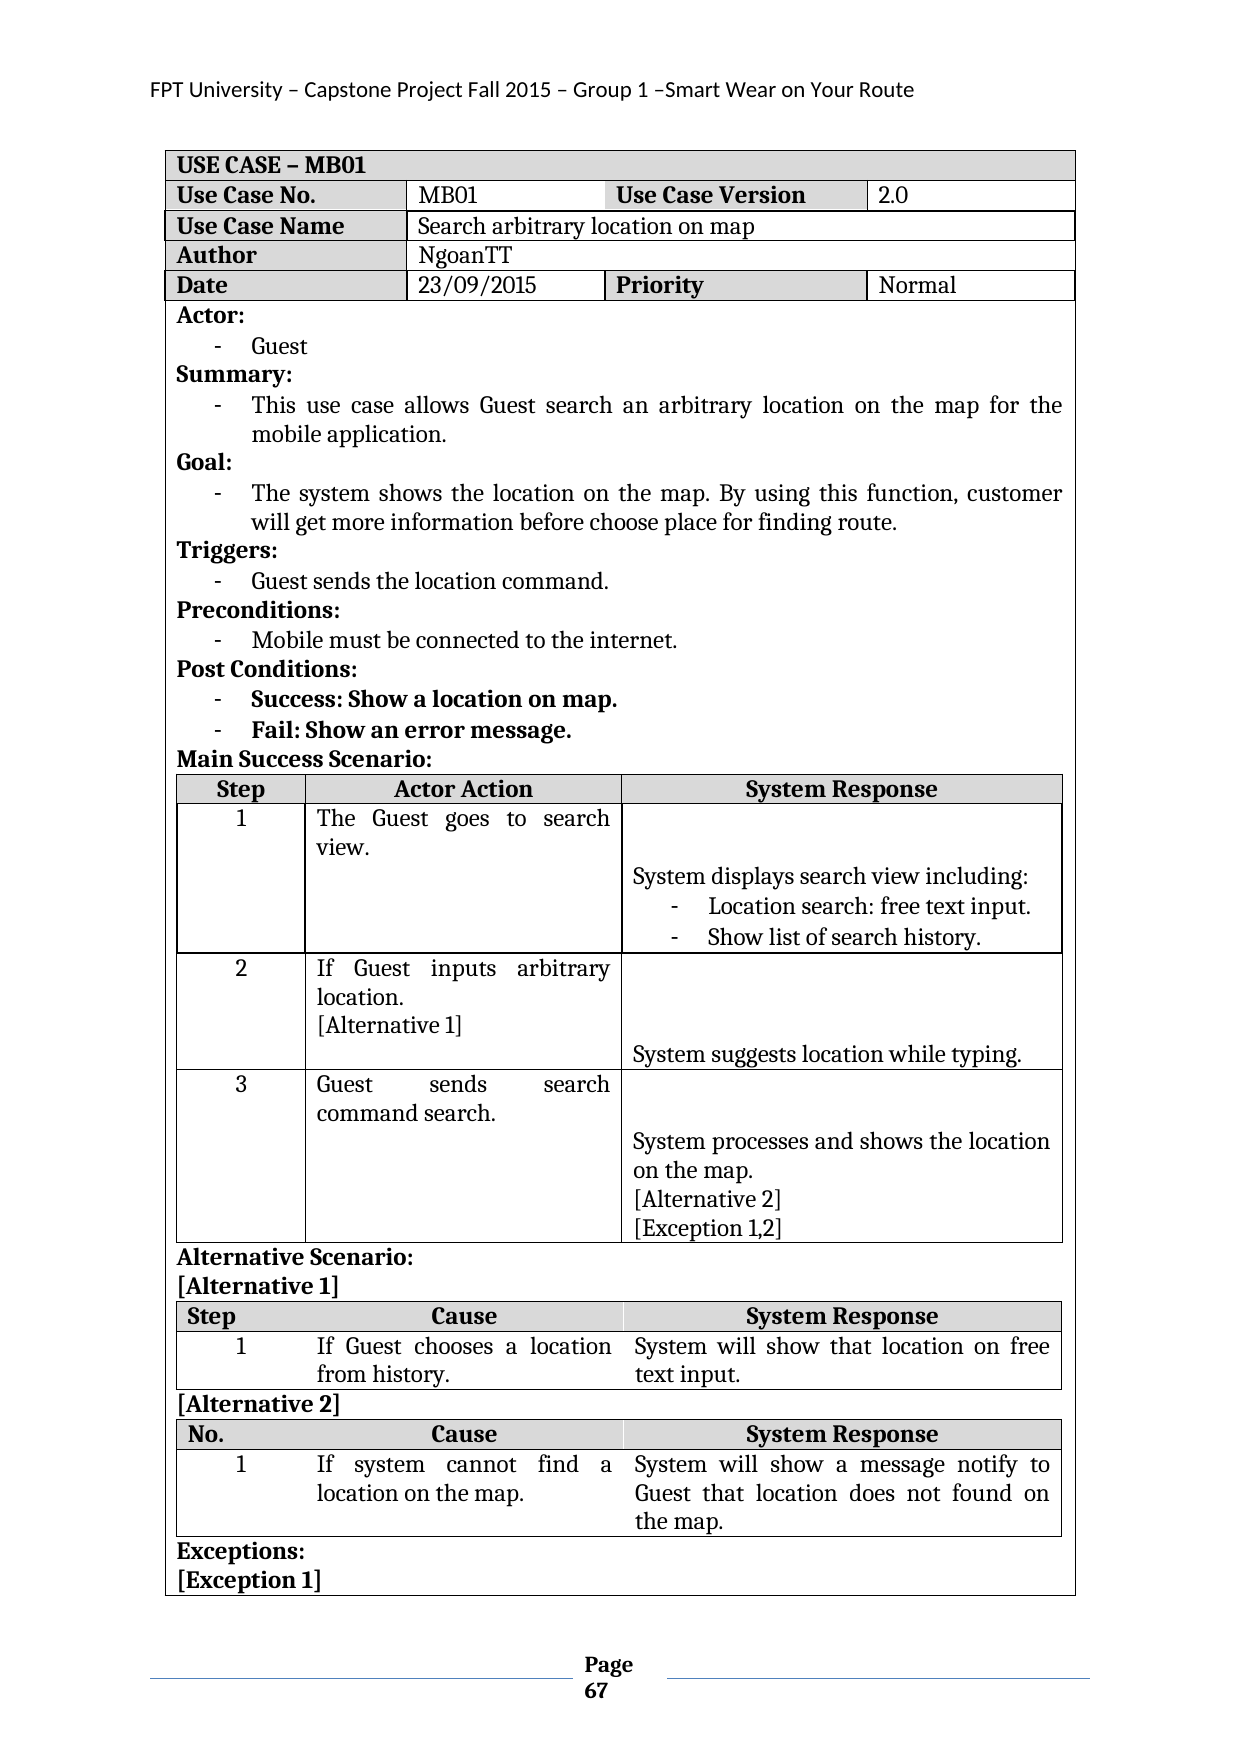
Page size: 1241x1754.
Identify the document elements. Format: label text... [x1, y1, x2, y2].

table_cell 2.0 [868, 181, 1075, 209]
table_cell Use Case Version [605, 181, 867, 209]
table_cell 23/09/2015 [408, 271, 604, 300]
table_header USE CASE – MB01 [166, 151, 1075, 180]
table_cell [166, 301, 1075, 1594]
table_cell Date [166, 271, 406, 300]
table_cell Normal [868, 271, 1074, 300]
table_cell Search arbitrary location on map [408, 212, 1074, 240]
table_cell NgoanTT [407, 241, 1075, 270]
table_cell MB01 [407, 181, 604, 209]
table_cell Use Case Name [166, 211, 406, 240]
table_cell Use Case No. [166, 181, 406, 209]
table_cell Author [166, 241, 406, 270]
table_cell Priority [606, 271, 866, 300]
